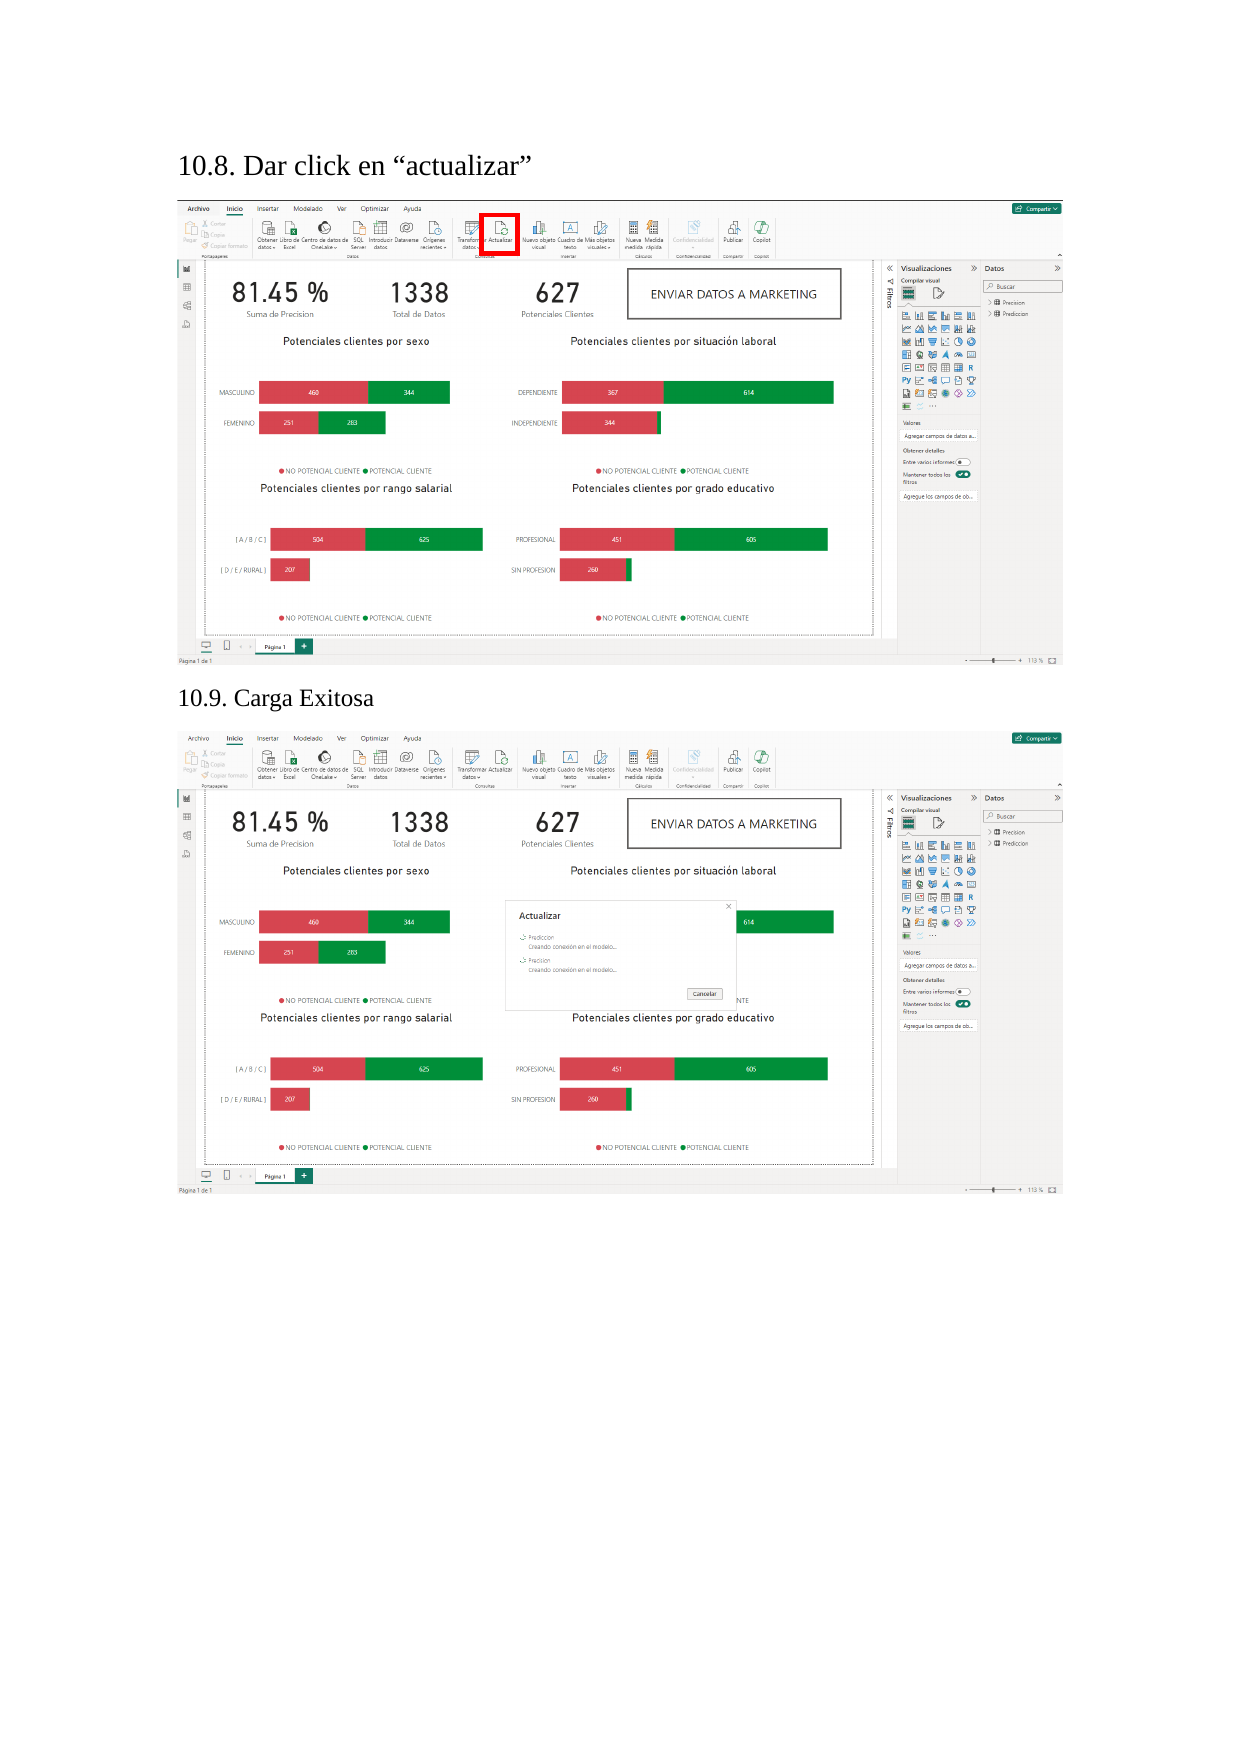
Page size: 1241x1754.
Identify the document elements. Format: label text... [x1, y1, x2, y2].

picture [177, 731, 1063, 1194]
picture [177, 200, 1063, 665]
text 10.9. Carga Exitosa [177, 683, 1063, 712]
text 10.8. Dar click en “actualizar” [177, 148, 1063, 181]
